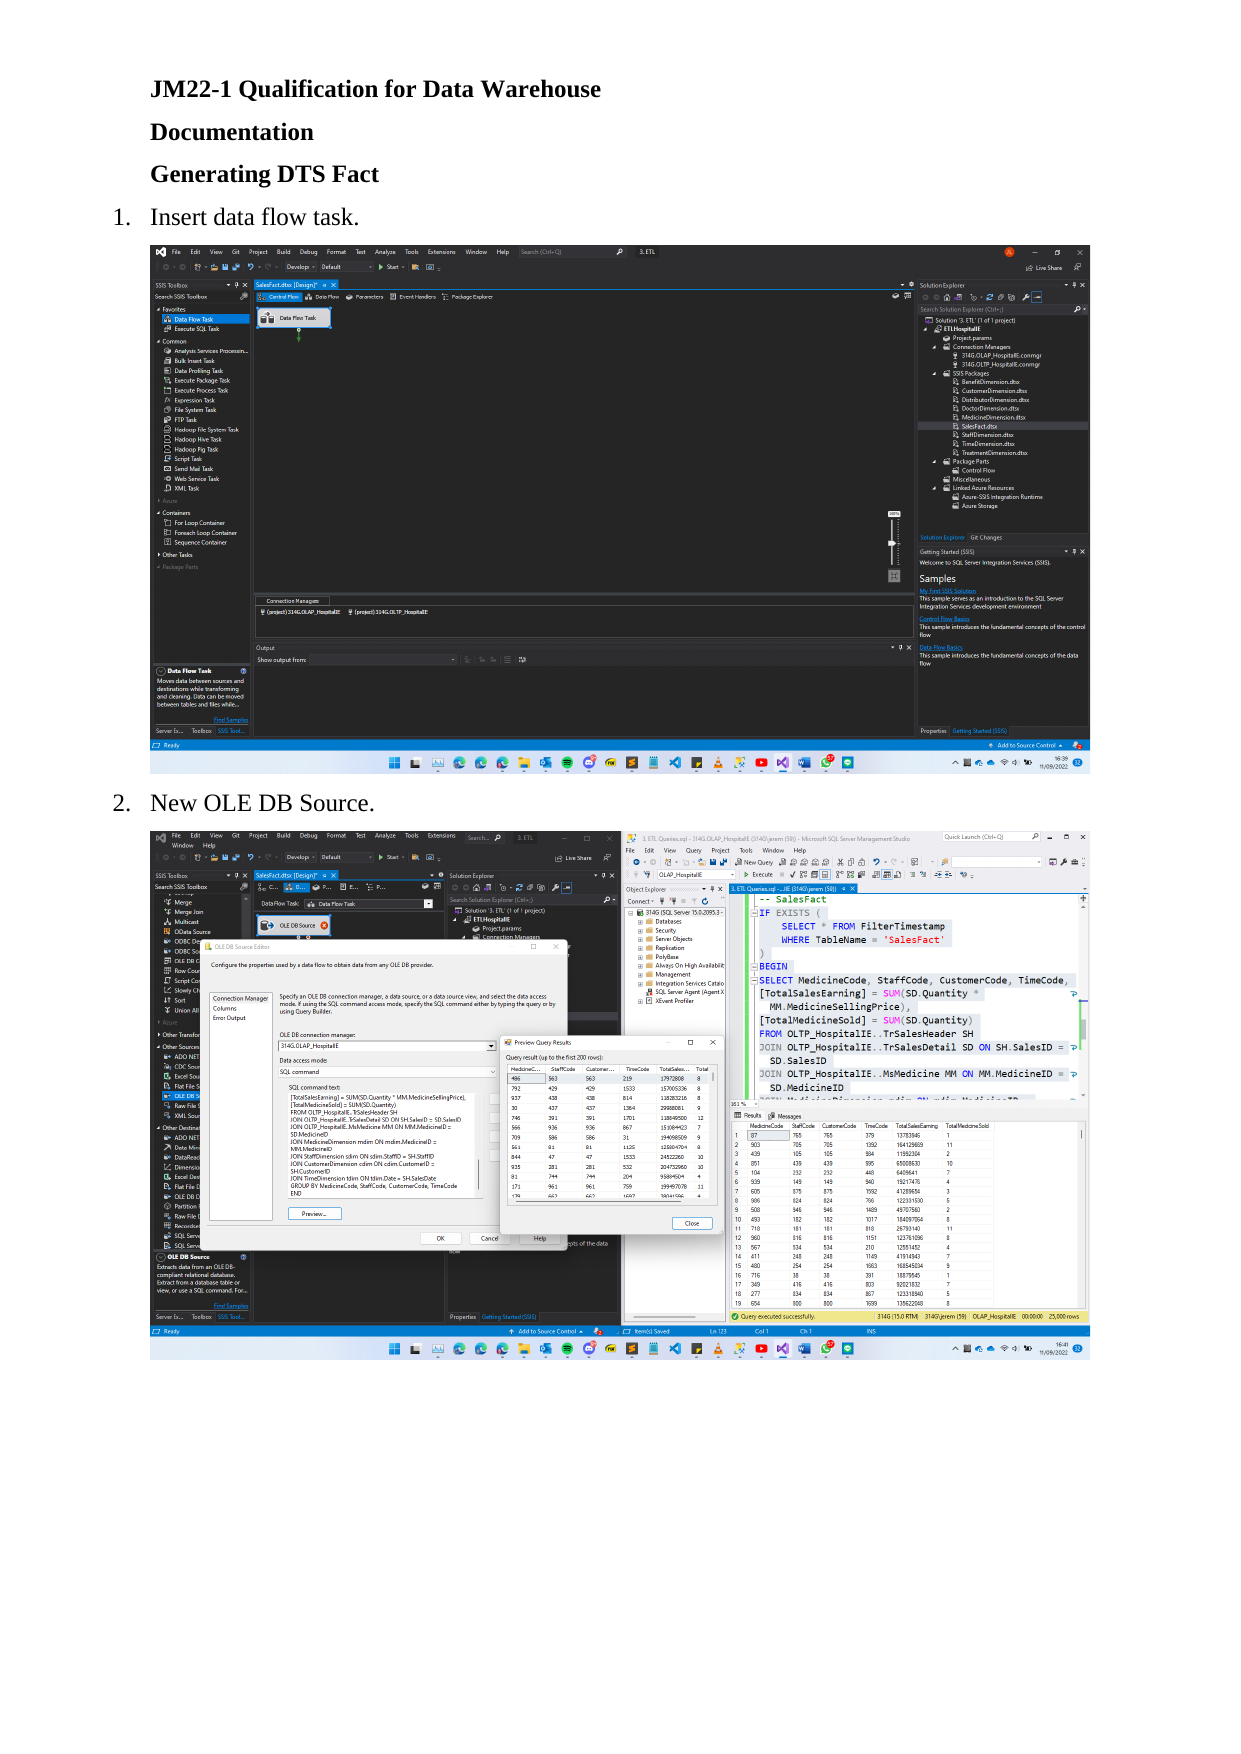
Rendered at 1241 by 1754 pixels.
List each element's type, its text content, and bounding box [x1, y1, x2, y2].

list New OLE DB Source. [112, 788, 1090, 817]
picture [150, 831, 1091, 1360]
picture [150, 245, 1091, 774]
list Generating DTS Fact [150, 159, 1090, 187]
list Insert data flow task. [112, 202, 1090, 231]
